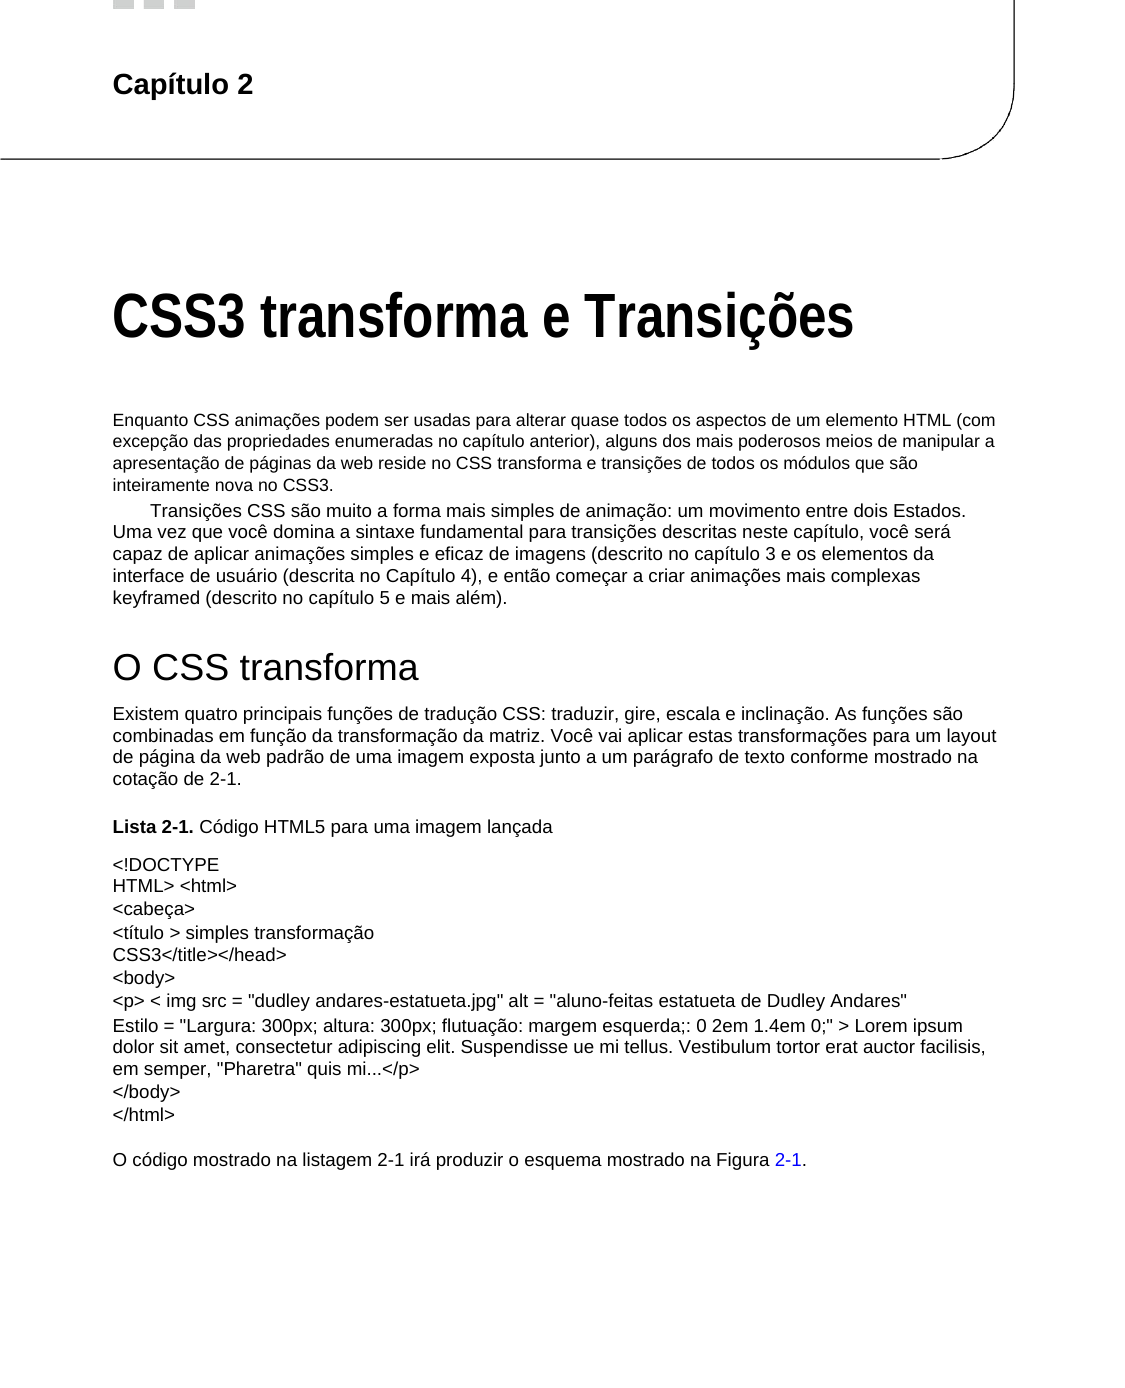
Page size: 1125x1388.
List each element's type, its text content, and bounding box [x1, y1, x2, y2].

text <cabeça> [112, 898, 1004, 919]
text </html> [112, 1104, 1004, 1125]
text O código mostrado na listagem 2-1 irá produzir o esquema mostrado na Figura 2-1. [112, 1149, 1004, 1171]
picture [0, 0, 1017, 162]
text Enquanto CSS animações podem ser usadas para alterar quase todos os aspectos de um elemento HTML (com excepção das propriedades enumeradas no capítulo anterior), alguns dos mais poderosos meios de manipular a apresentação de páginas da web reside no CSS transforma e transições de todos os módulos que são inteiramente nova no CSS3. [112, 409, 1000, 495]
text Estilo = "Largura: 300px; altura: 300px; flutuação: margem esquerda;: 0 2em 1.4em 0;" > Lorem ipsum dolor sit amet, consectetur adipiscing elit. Suspendisse ue mi tellus. Vestibulum tortor erat auctor facilisis, em semper, "Pharetra" quis mi...</p> [112, 1014, 1002, 1079]
text Capítulo 2 [112, 67, 1004, 101]
text O CSS transforma [112, 647, 1004, 689]
text <p> < img src = "dudley andares-estatueta.jpg" alt = "aluno-feitas estatueta de Dudley Andares" [112, 989, 1004, 1011]
text <body> [112, 967, 1004, 988]
text </body> [112, 1081, 1004, 1102]
text <!DOCTYPE HTML> <html> [112, 854, 252, 897]
text Lista 2-1. Código HTML5 para uma imagem lançada [112, 816, 1004, 837]
text Existem quatro principais funções de tradução CSS: traduzir, gire, escala e inclinação. As funções são combinadas em função da transformação da matriz. Você vai aplicar estas transformações para um layout de página da web padrão de uma imagem exposta junto a um parágrafo de texto conforme mostrado na cotação de 2-1. [112, 703, 1004, 789]
text CSS3 transforma e Transições [112, 279, 1004, 351]
text Transições CSS são muito a forma mais simples de animação: um movimento entre dois Estados. Uma vez que você domina a sintaxe fundamental para transições descritas neste capítulo, você será capaz de aplicar animações simples e eficaz de imagens (descrito no capítulo 3 e os elementos da interface de usuário (descrita no Capítulo 4), e então começar a criar animações mais complexas keyframed (descrito no capítulo 5 e mais além). [112, 499, 1000, 608]
text <título > simples transformação CSS3</title></head> [112, 923, 502, 965]
